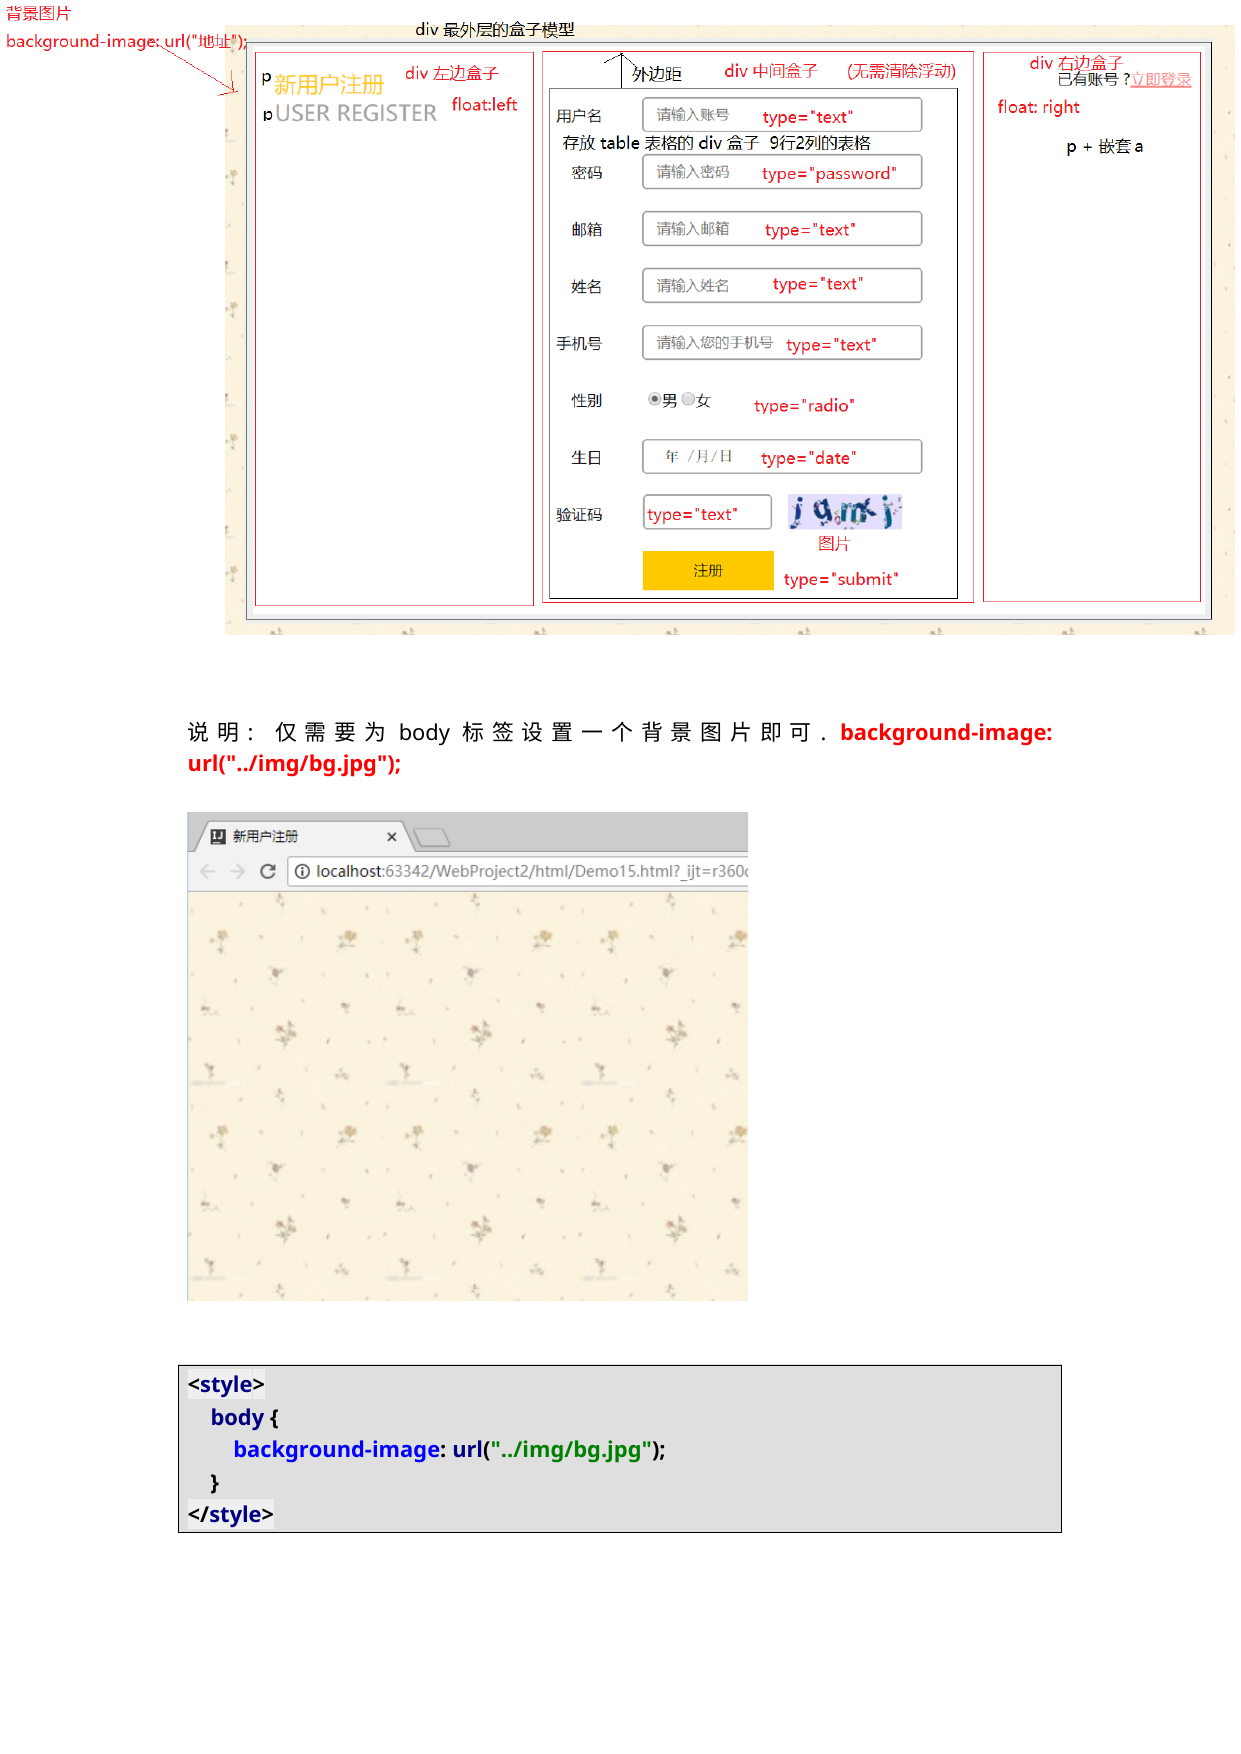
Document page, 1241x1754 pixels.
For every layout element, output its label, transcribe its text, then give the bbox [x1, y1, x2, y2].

text <style> body { background-image: url("../img/bg.jpg"); } </style> [179, 1366, 1061, 1532]
text 说明: 仅需要为body标签设置一个背景图片即可. background-image: url("../img/bg.jpg"); [187, 714, 1053, 779]
picture [0, 0, 1241, 641]
picture [187, 812, 749, 1301]
